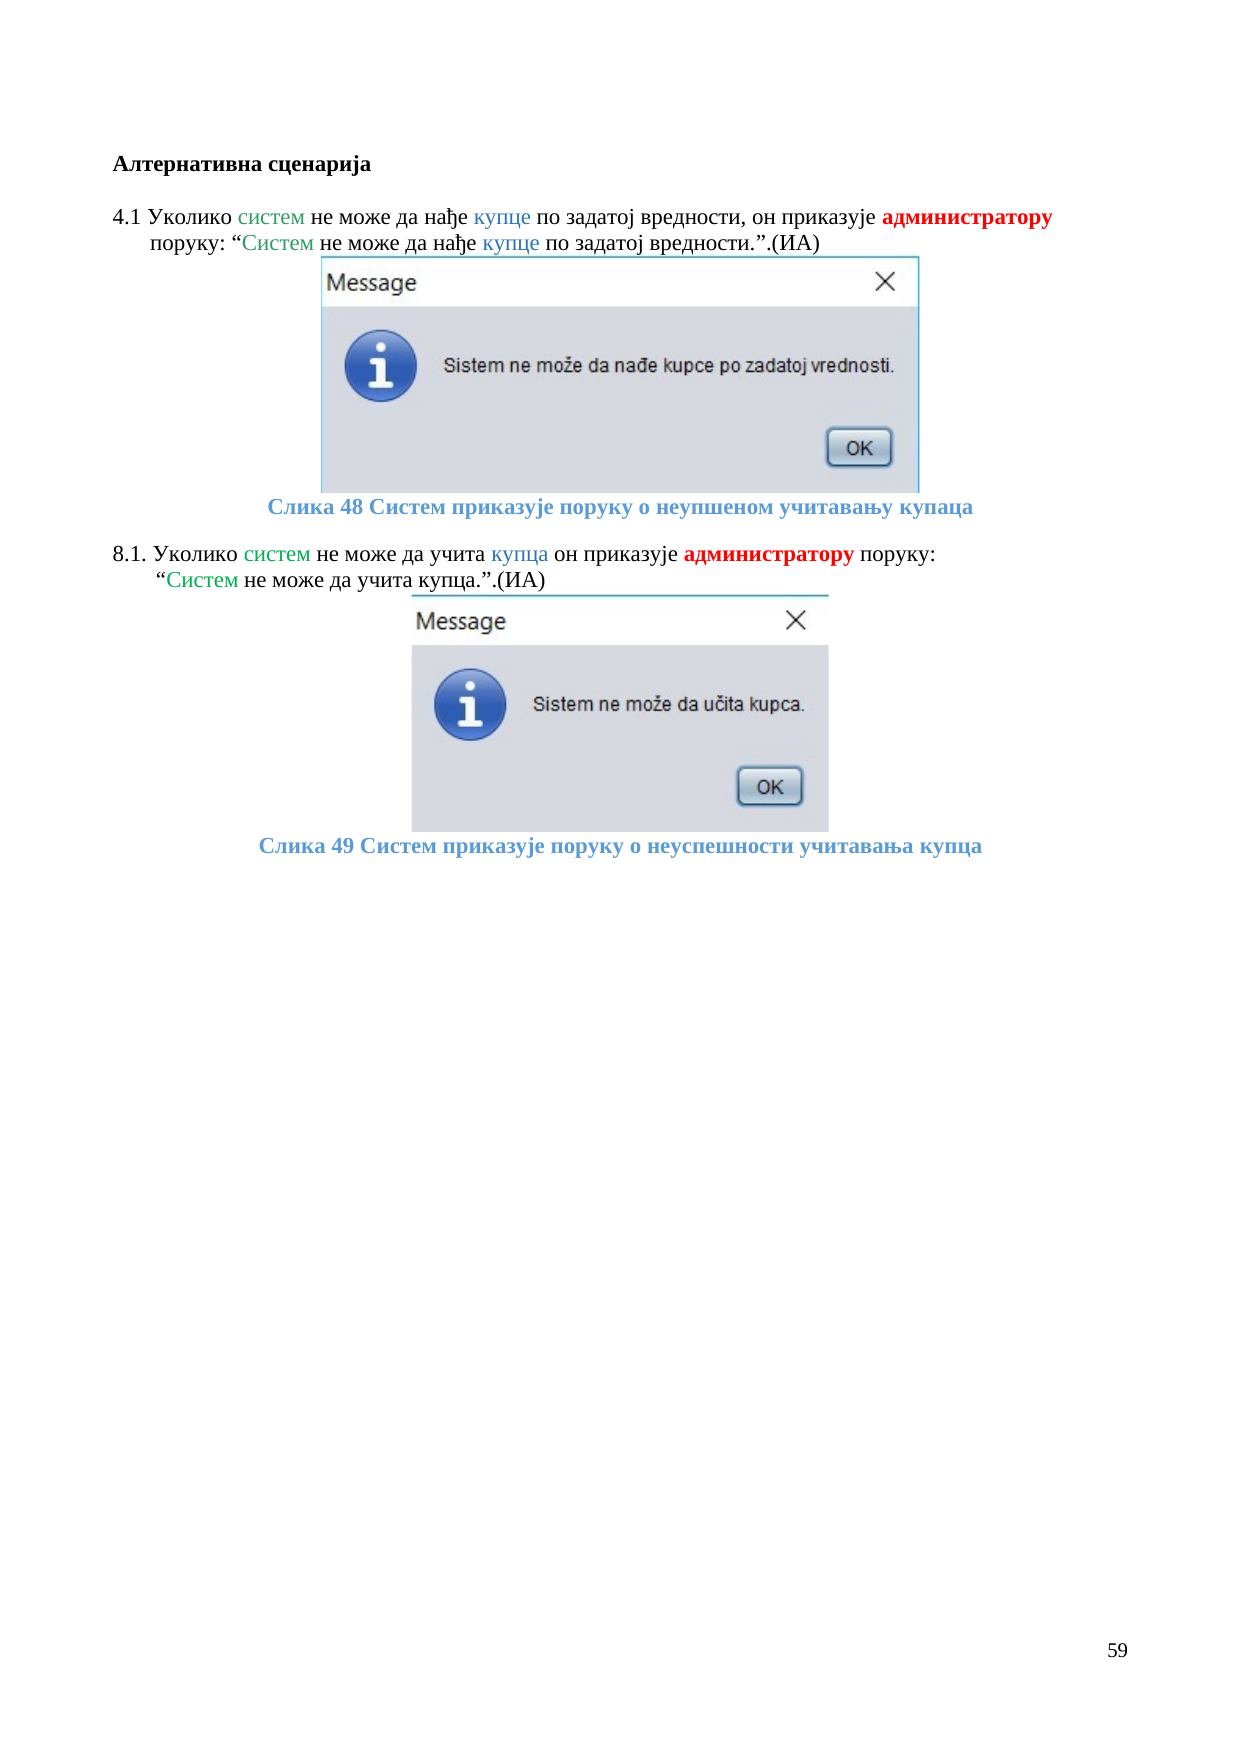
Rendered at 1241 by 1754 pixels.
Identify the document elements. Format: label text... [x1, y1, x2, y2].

picture [321, 255, 920, 493]
picture [411, 592, 829, 832]
text “Систем не може да учита купца.”.(ИА) [150, 566, 1128, 593]
text 4.1 Уколико систем не може да нађе купце по задатој вредности, он приказује администратору поруку: “Систем не може да нађе купце по задатој вредности.”.(ИА) [112, 203, 1128, 255]
text Слика 48 Систем приказује поруку о неупшеном учитавању купаца [112, 493, 1128, 519]
text 8.1. Уколико систем не може да учита купца он приказује администратору поруку: [112, 540, 1128, 566]
text Слика 49 Систем приказује поруку о неуспешности учитавања купца [112, 832, 1128, 858]
text Алтернативна сценарија [112, 150, 1128, 176]
